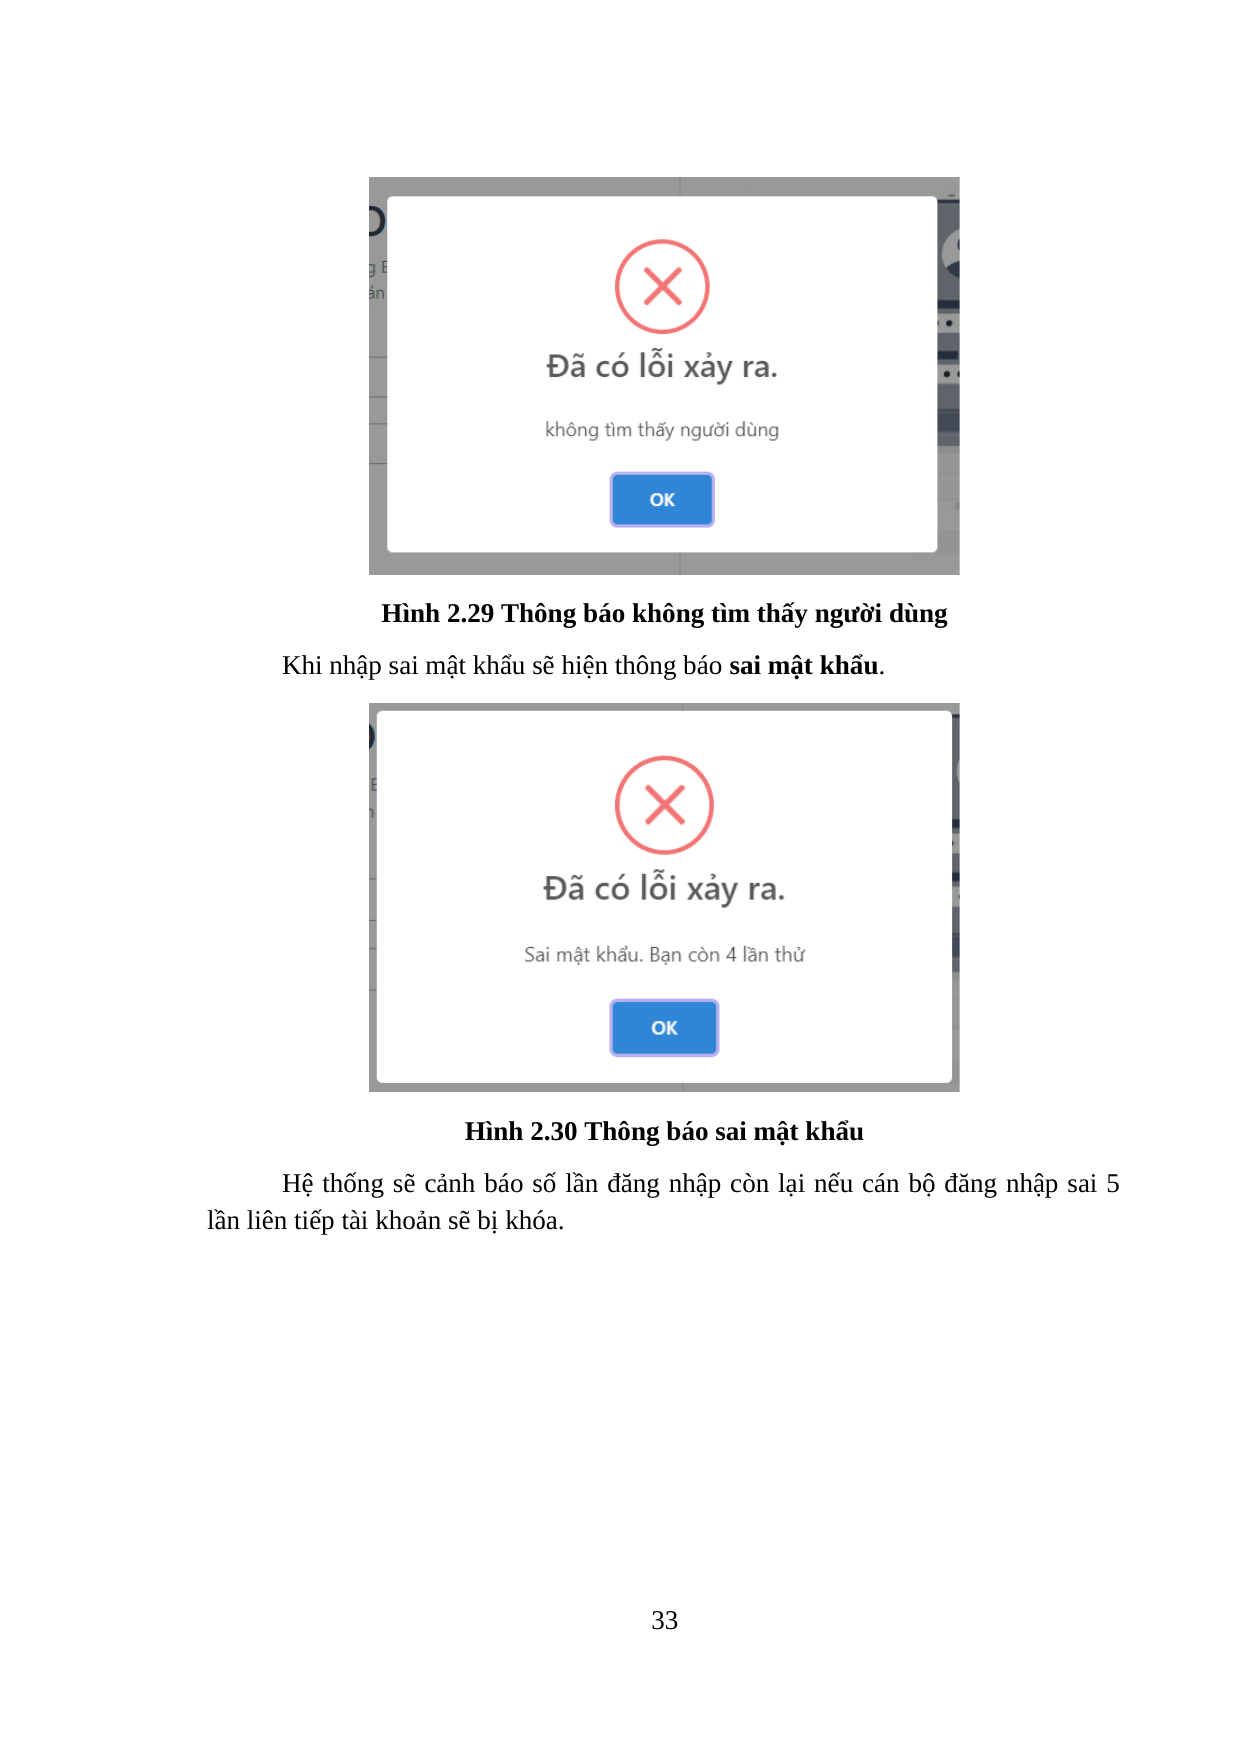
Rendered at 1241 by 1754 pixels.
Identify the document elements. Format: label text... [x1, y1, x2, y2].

text Hệ thống sẽ cảnh báo số lần đăng nhập còn lại nếu cán bộ đăng nhập sai 5 lần liên tiếp tài khoản sẽ bị khóa. [207, 1167, 1122, 1235]
picture [369, 177, 960, 575]
picture [369, 703, 960, 1092]
text Khi nhập sai mật khẩu sẽ hiện thông báo sai mật khẩu. [207, 649, 1122, 681]
